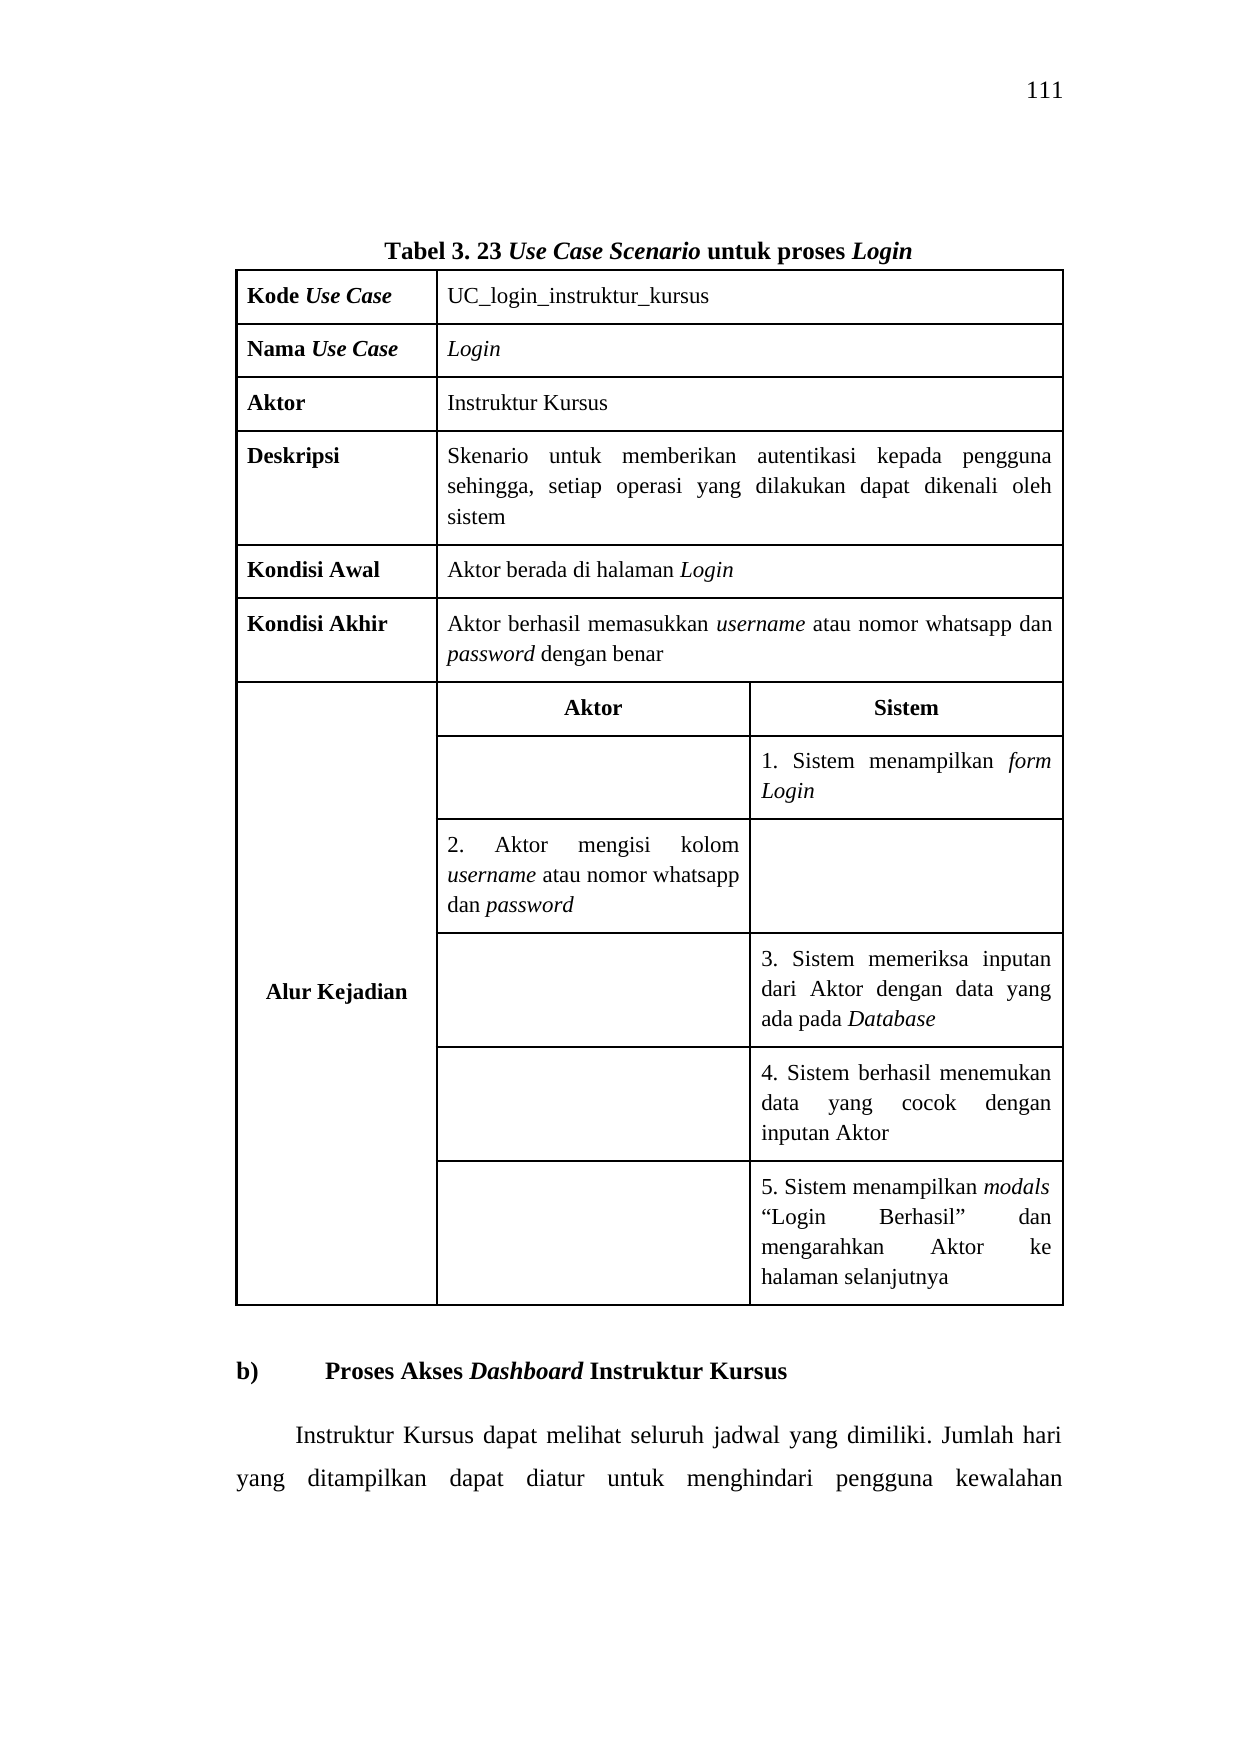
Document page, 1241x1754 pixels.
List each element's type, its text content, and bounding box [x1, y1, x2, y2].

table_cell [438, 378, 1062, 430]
subtitle Proses Akses Dashboard Instruktur Kursus [236, 1356, 1063, 1385]
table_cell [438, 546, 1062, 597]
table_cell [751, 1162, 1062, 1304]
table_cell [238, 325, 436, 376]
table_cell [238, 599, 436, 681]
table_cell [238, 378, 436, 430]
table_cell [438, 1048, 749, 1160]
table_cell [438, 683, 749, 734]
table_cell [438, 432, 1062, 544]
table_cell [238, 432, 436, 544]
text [236, 1420, 1063, 1492]
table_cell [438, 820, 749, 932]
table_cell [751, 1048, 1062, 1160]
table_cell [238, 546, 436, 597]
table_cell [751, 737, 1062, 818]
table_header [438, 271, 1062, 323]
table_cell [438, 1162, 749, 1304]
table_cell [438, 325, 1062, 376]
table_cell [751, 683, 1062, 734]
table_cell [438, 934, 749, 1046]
text Tabel 3. 23 Use Case Scenario untuk proses Login [236, 236, 1063, 265]
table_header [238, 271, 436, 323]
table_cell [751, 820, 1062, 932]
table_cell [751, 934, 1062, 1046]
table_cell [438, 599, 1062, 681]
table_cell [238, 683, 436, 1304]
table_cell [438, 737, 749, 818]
